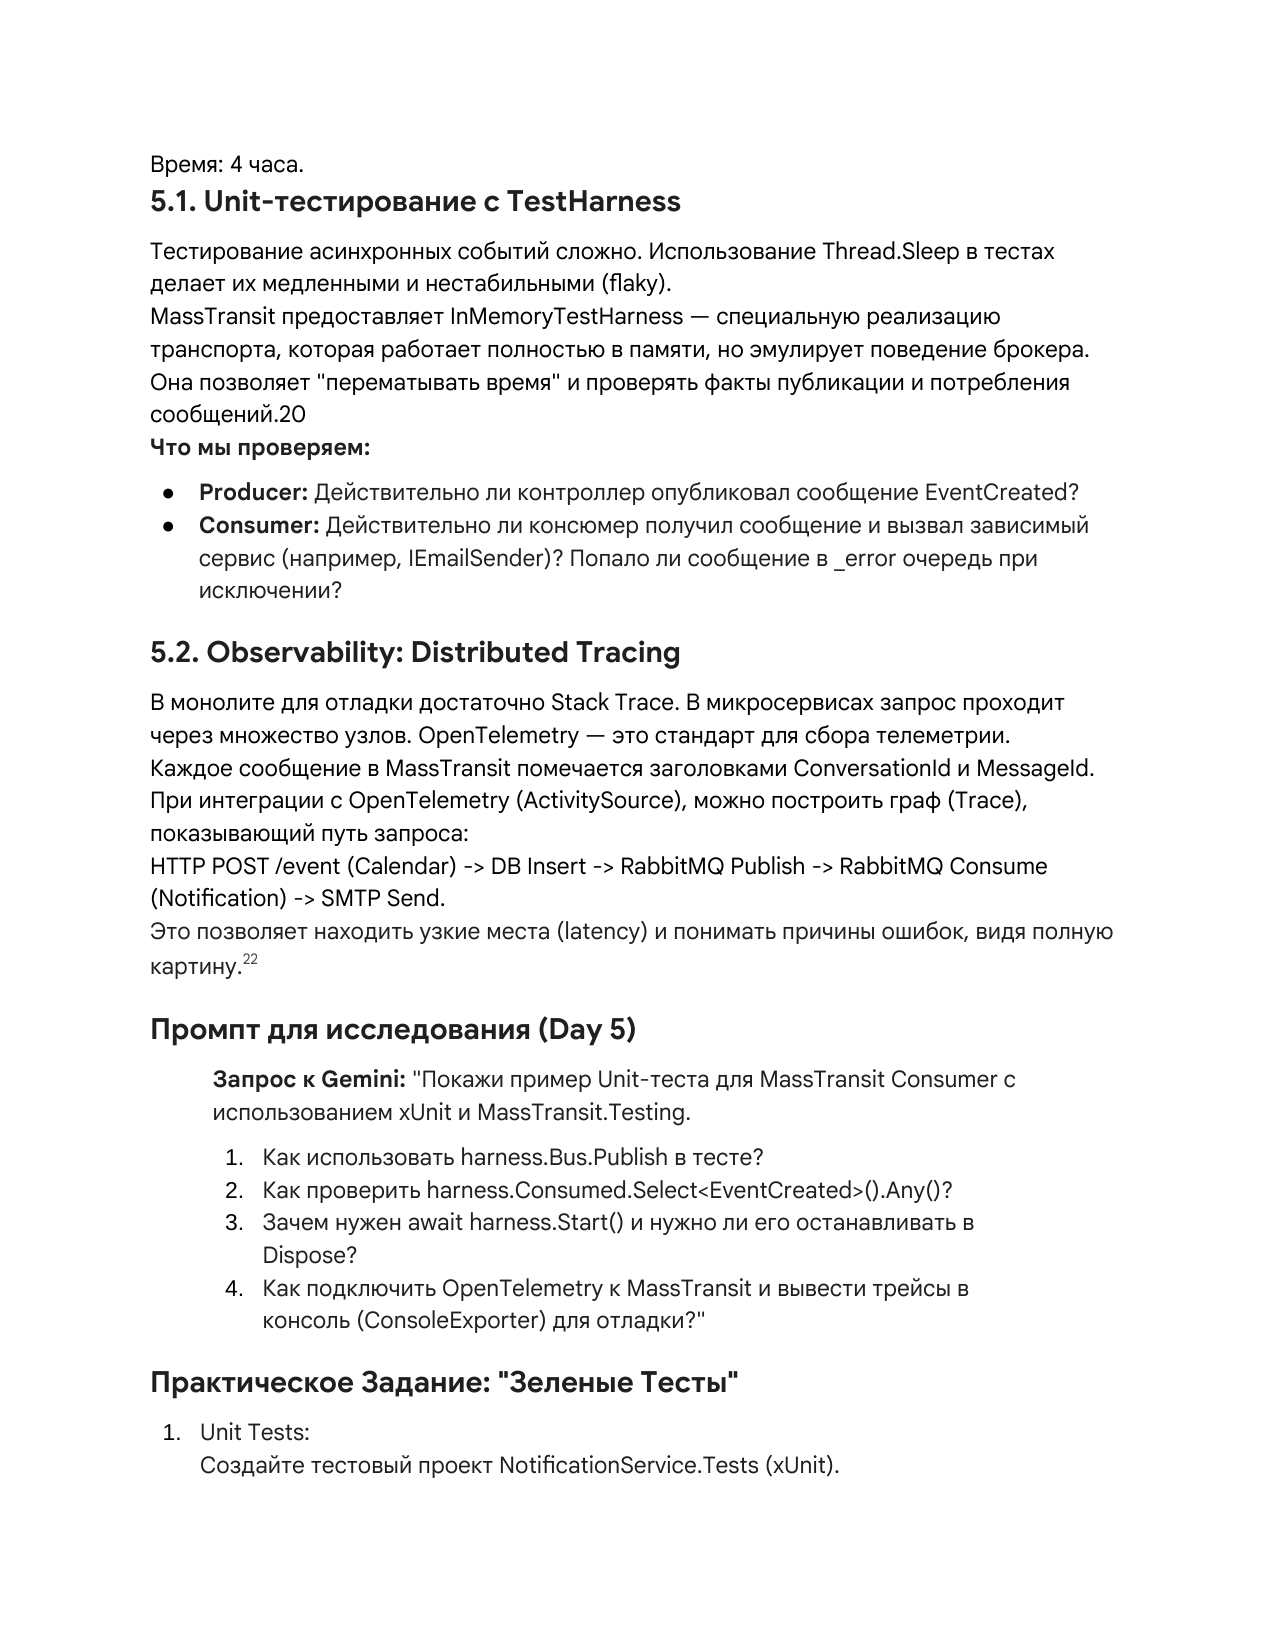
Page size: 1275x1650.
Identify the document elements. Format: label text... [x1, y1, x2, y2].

text Запрос к Gemini: "Покажи пример Unit-теста для MassTransit Consumer с использованием xUnit и MassTransit.Testing. [212, 1065, 1062, 1127]
text Тестирование асинхронных событий сложно. Использование Thread.Sleep в тестах делает их медленными и нестабильными (flaky). [150, 237, 1125, 298]
list Зачем нужен await harness.Start() и нужно ли его останавливать в Dispose? [225, 1209, 1062, 1270]
text В монолите для отладки достаточно Stack Trace. В микросервисах запрос проходит через множество узлов. OpenTelemetry — это стандарт для сбора телеметрии. [150, 688, 1125, 750]
text Это позволяет находить узкие места (latency) и понимать причины ошибок, видя полную картину.22 [150, 917, 1125, 982]
text HTTP POST /event (Calendar) -> DB Insert -> RabbitMQ Publish -> RabbitMQ Consume (Notification) -> SMTP Send. [150, 852, 1125, 913]
text Что мы проверяем: [150, 433, 1125, 462]
subtitle Промпт для исследования (Day 5) [150, 1011, 1125, 1048]
text Каждое сообщение в MassTransit помечается заголовками ConversationId и MessageId. При интеграции с OpenTelemetry (ActivitySource), можно построить граф (Trace), показывающий путь запроса: [150, 754, 1125, 848]
list Как проверить harness.Consumed.Select<EventCreated>().Any()? [225, 1176, 1062, 1205]
list Producer: Действительно ли контроллер опубликовал сообщение EventCreated? [161, 478, 1125, 507]
text MassTransit предоставляет InMemoryTestHarness — специальную реализацию транспорта, которая работает полностью в памяти, но эмулирует поведение брокера. Она позволяет "перематывать время" и проверять факты публикации и потребления сообщений.20 [150, 302, 1125, 429]
list Как подключить OpenTelemetry к MassTransit и вывести трейсы в консоль (ConsoleExporter) для отладки?" [225, 1274, 1062, 1336]
text Время: 4 часа. [150, 150, 1125, 179]
subtitle 5.1. Unit-тестирование с TestHarness [150, 183, 1125, 219]
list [162, 1419, 1125, 1480]
subtitle Практическое Задание: "Зеленые Тесты" [150, 1364, 1125, 1401]
list Consumer: Действительно ли консюмер получил сообщение и вызвал зависимый сервис (например, IEmailSender)? Попало ли сообщение в _error очередь при исключении? [161, 511, 1125, 605]
list Как использовать harness.Bus.Publish в тесте? [225, 1143, 1062, 1172]
subtitle 5.2. Observability: Distributed Tracing [150, 634, 1125, 671]
